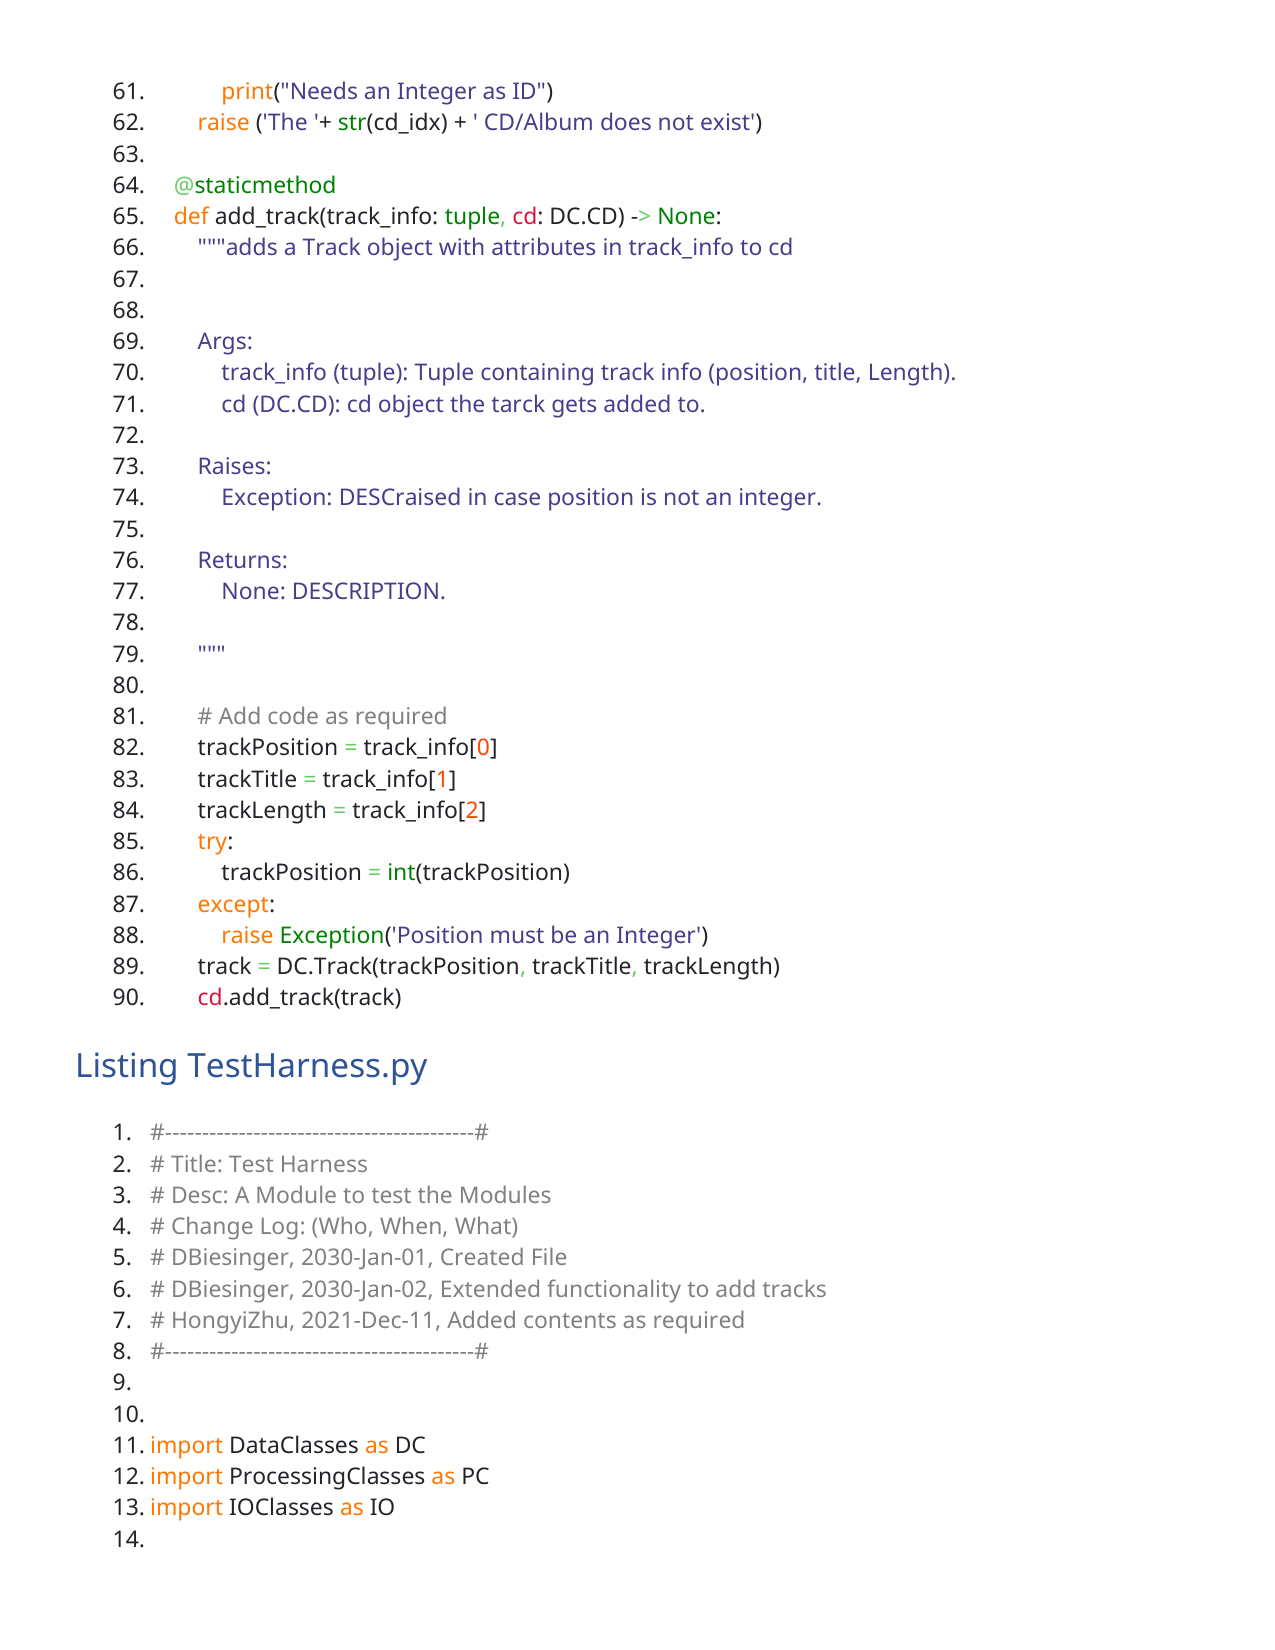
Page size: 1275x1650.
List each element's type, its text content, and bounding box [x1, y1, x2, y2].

list import IOClasses as IO [112, 1491, 1200, 1522]
list try: [112, 825, 1200, 856]
list # Title: Test Harness [112, 1147, 1200, 1179]
list trackPosition = int(trackPosition) [112, 856, 1200, 887]
list track_info (tuple): Tuple containing track info (position, title, Length). [112, 356, 1200, 387]
list # Change Log: (Who, When, What) [112, 1210, 1200, 1241]
list cd.add_track(track) [112, 981, 1200, 1012]
list Raises: [112, 450, 1200, 481]
list trackTitle = track_info[1] [112, 762, 1200, 794]
list def add_track(track_info: tuple, cd: DC.CD) -> None: [112, 200, 1200, 231]
list Args: [112, 325, 1200, 356]
list import DataClasses as DC [112, 1429, 1200, 1460]
list except: [112, 887, 1200, 919]
list None: DESCRIPTION. [112, 575, 1200, 606]
list cd (DC.CD): cd object the tarck gets added to. [112, 387, 1200, 419]
list # HongyiZhu, 2021-Dec-11, Added contents as required [112, 1304, 1200, 1335]
list trackLength = track_info[2] [112, 794, 1200, 825]
list """ [112, 637, 1200, 669]
list import ProcessingClasses as PC [112, 1460, 1200, 1491]
list raise Exception('Position must be an Integer') [112, 919, 1200, 950]
list Returns: [112, 544, 1200, 575]
list # Desc: A Module to test the Modules [112, 1179, 1200, 1210]
list raise ('The '+ str(cd_idx) + ' CD/Album does not exist') [112, 106, 1200, 137]
list trackPosition = track_info[0] [112, 731, 1200, 762]
list #------------------------------------------# [112, 1116, 1200, 1147]
list track = DC.Track(trackPosition, trackTitle, trackLength) [112, 950, 1200, 981]
list @staticmethod [112, 169, 1200, 200]
list # DBiesinger, 2030-Jan-02, Extended functionality to add tracks [112, 1272, 1200, 1304]
list # DBiesinger, 2030-Jan-01, Created File [112, 1241, 1200, 1272]
list # Add code as required [112, 700, 1200, 731]
list Exception: DESCraised in case position is not an integer. [112, 481, 1200, 512]
list print("Needs an Integer as ID") [112, 75, 1200, 106]
subtitle Listing TestHarness.py [75, 1042, 1200, 1087]
list """adds a Track object with attributes in track_info to cd [112, 231, 1200, 262]
list #------------------------------------------# [112, 1335, 1200, 1366]
